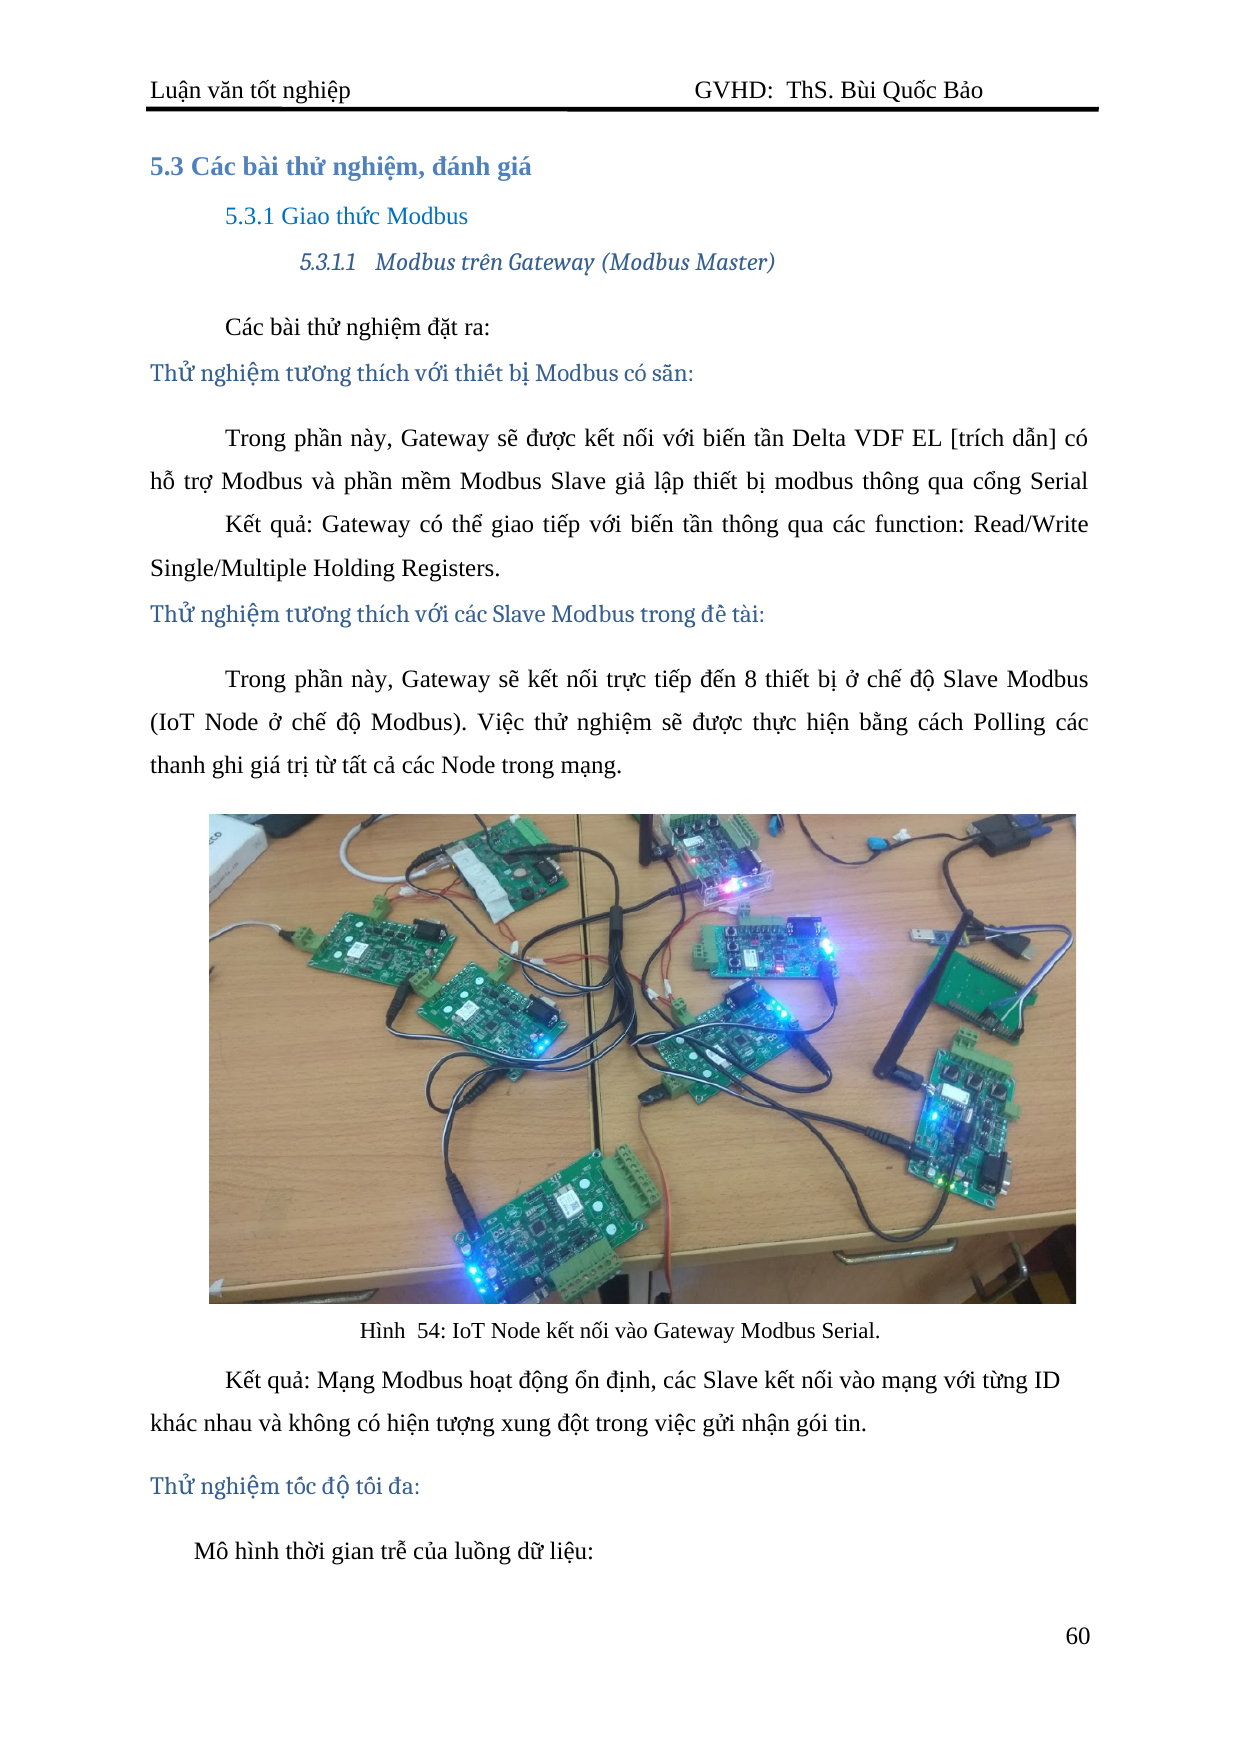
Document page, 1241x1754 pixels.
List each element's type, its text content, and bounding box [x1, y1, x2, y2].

text Mô hình thời gian trễ của luồng dữ liệu: [150, 1536, 1090, 1564]
subtitle Thử nghiệm tương thích với thiết bị Modbus có sẵn: [150, 359, 1090, 388]
subtitle 5.3.1.1 Modbus trên Gateway (Modbus Master) [225, 248, 1090, 277]
text Trong phần này, Gateway sẽ kết nối trực tiếp đến 8 thiết bị ở chế độ Slave Modbus (IoT Node ở chế độ Modbus). Việc thử nghiệm sẽ được thực hiện bằng cách Polling các thanh ghi giá trị từ tất cả các Node trong mạng. [150, 664, 1090, 779]
text Các bài thử nghiệm đặt ra: [150, 312, 1090, 341]
text Kết quả: Mạng Modbus hoạt động ổn định, các Slave kết nối vào mạng với từng ID khác nhau và không có hiện tượng xung đột trong việc gửi nhận gói tin. [150, 1365, 1090, 1437]
subtitle 5.3.1 Giao thức Modbus [150, 201, 1090, 229]
subtitle Thử nghiệm tốc độ tối đa: [150, 1472, 1090, 1501]
text Hình 54: IoT Node kết nối vào Gateway Modbus Serial. [150, 1318, 1090, 1344]
text Trong phần này, Gateway sẽ được kết nối với biến tần Delta VDF EL [trích dẫn] có hỗ trợ Modbus và phần mềm Modbus Slave giả lập thiết bị modbus thông qua cổng Serial Kết quả: Gateway có thể giao tiếp với biến tần thông qua các function: Read/Write Single/Multiple Holding Registers. [150, 423, 1090, 581]
subtitle Thử nghiệm tương thích với các Slave Modbus trong đề tài: [150, 600, 1090, 629]
subtitle 5.3 Các bài thử nghiệm, đánh giá [150, 150, 1090, 181]
